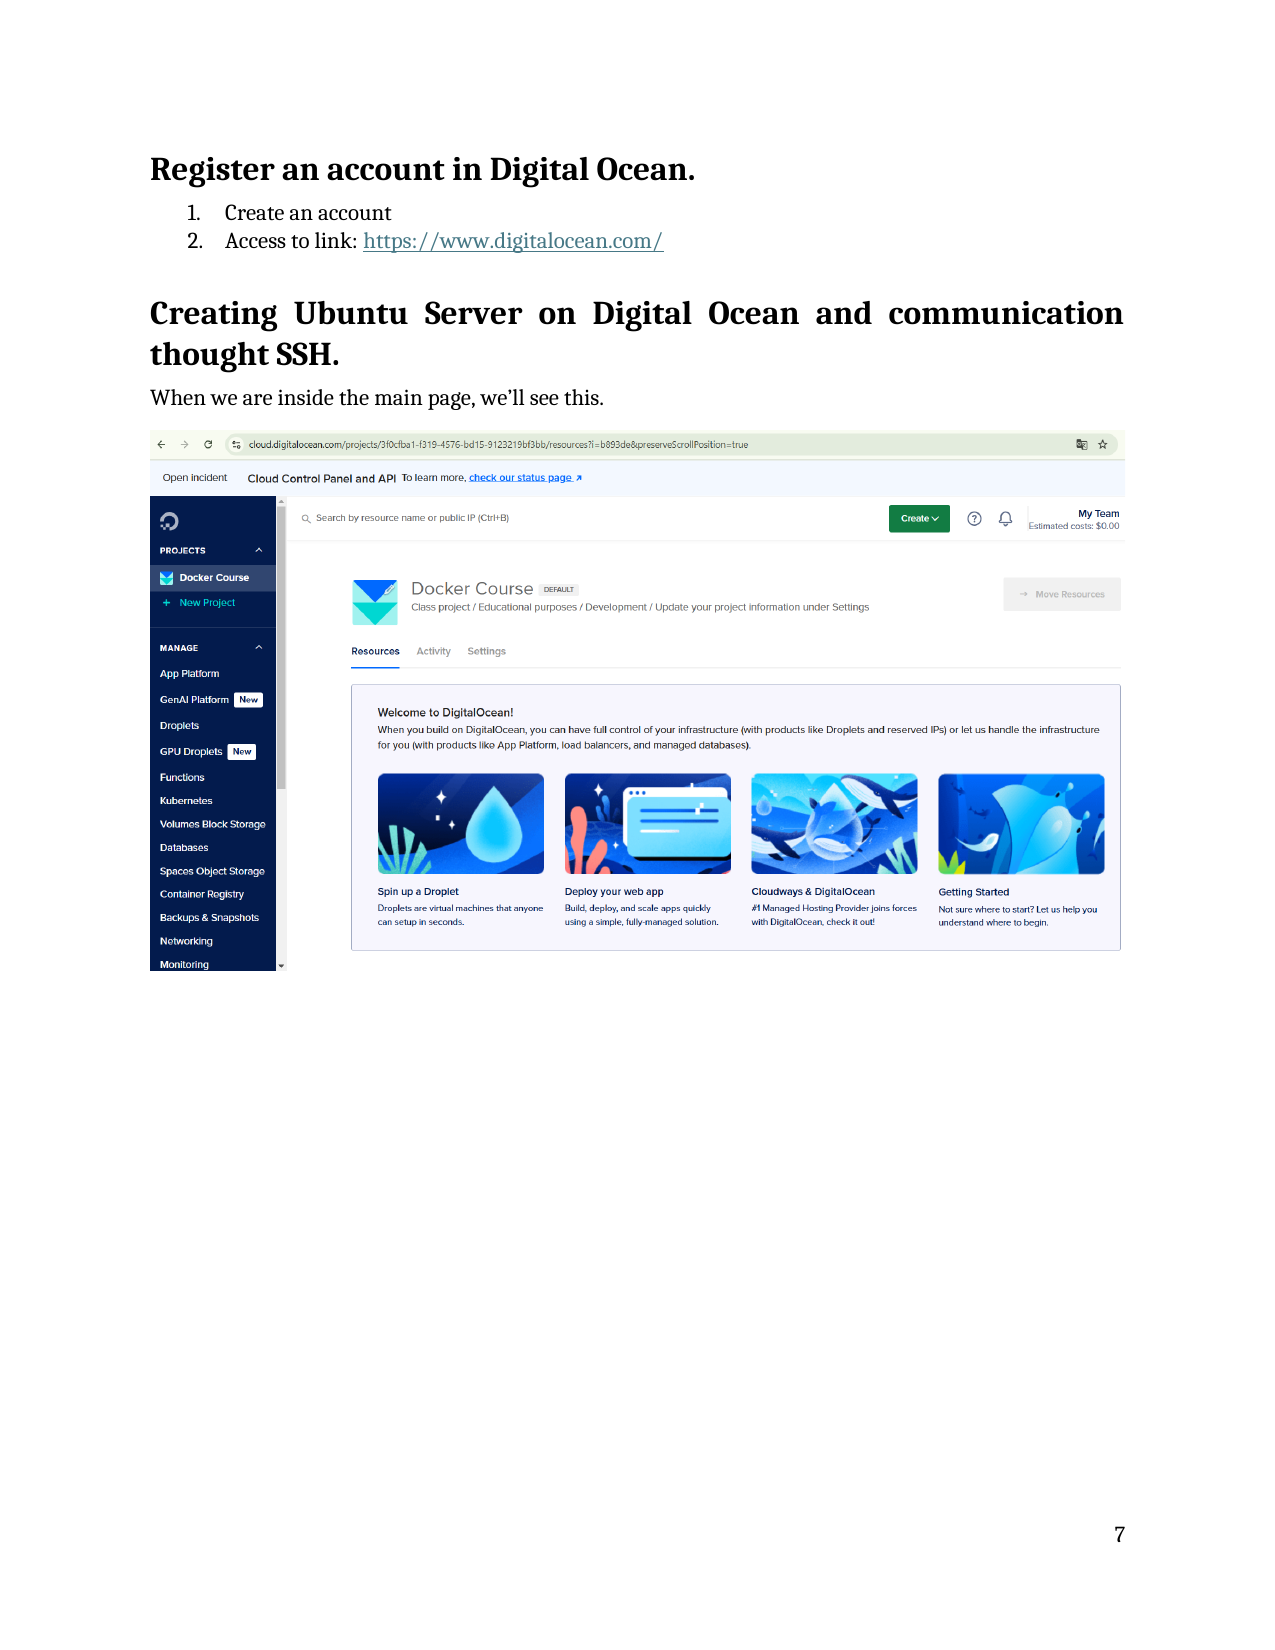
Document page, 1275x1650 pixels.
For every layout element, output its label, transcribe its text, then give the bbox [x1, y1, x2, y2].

text When we are inside the main page, we’ll see this. [150, 385, 1125, 411]
list Create an account [187, 200, 1125, 226]
subtitle Creating Ubuntu Server on Digital Ocean and communication thought SSH. [150, 294, 1125, 374]
list Access to link: https://www.digitalocean.com/ [187, 228, 1125, 254]
subtitle Register an account in Digital Ocean. [150, 150, 1125, 188]
picture [150, 430, 1125, 971]
